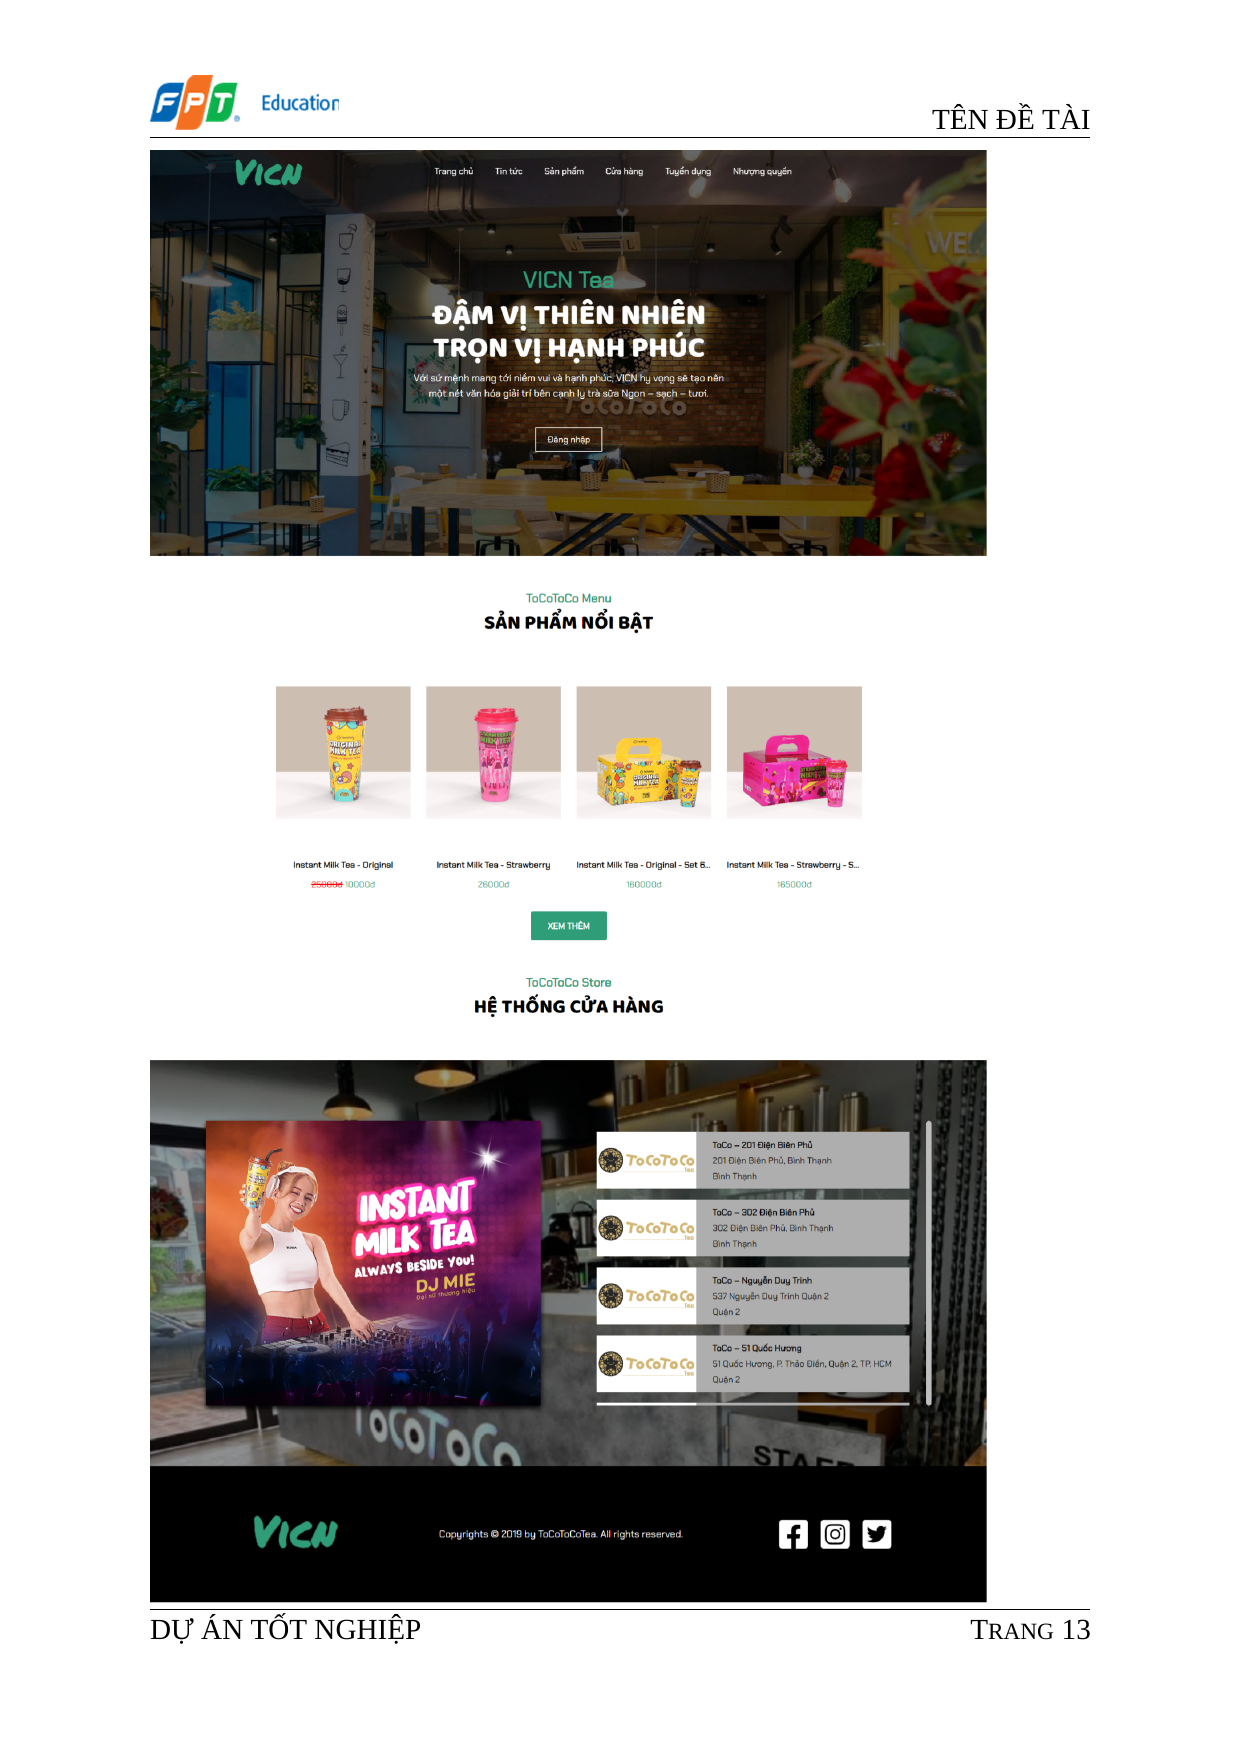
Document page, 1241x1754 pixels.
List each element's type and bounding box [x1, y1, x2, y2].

picture [150, 75, 339, 130]
picture [150, 150, 987, 1604]
